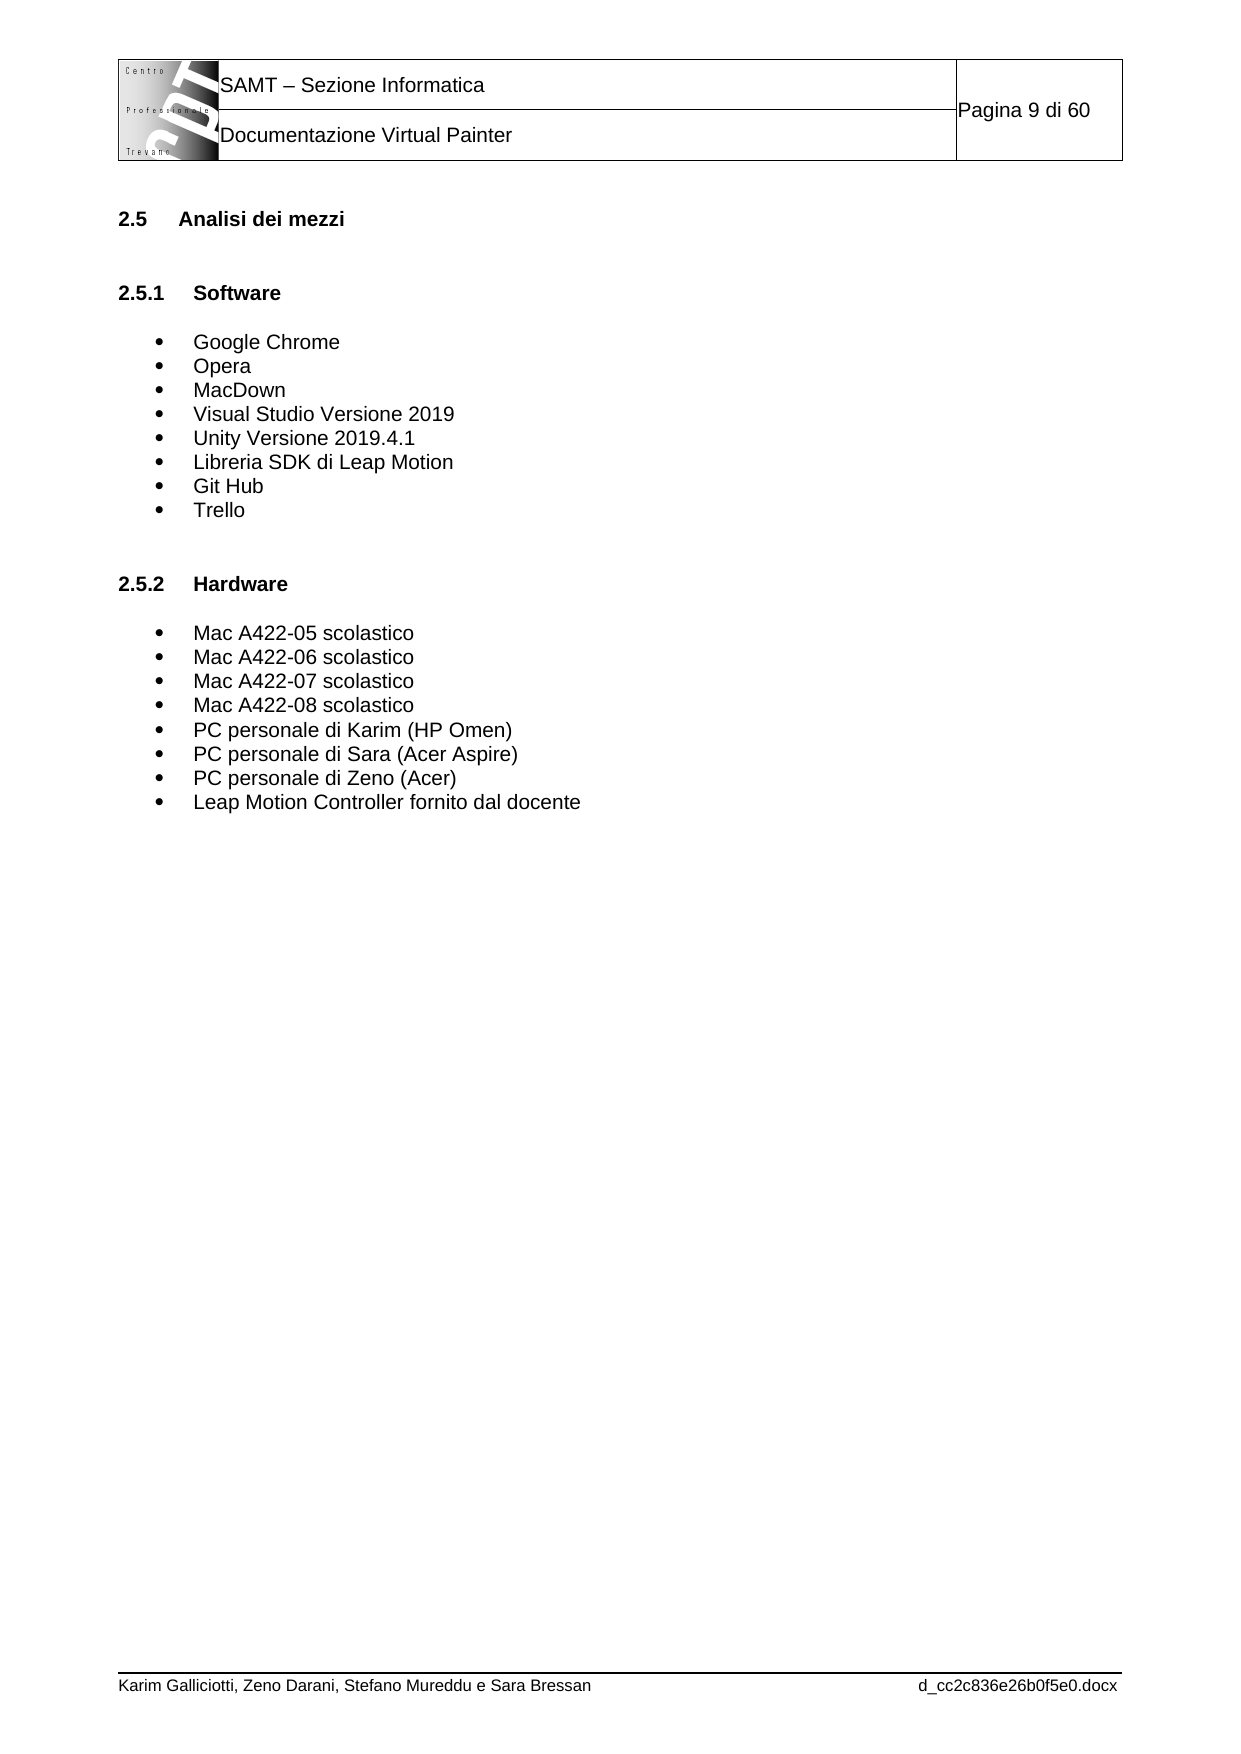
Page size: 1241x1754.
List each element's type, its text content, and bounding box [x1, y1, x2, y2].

list Git Hub [156, 474, 1122, 498]
subtitle Hardware [118, 572, 1122, 596]
list PC personale di Zeno (Acer) [156, 766, 1122, 789]
list PC personale di Karim (HP Omen) [156, 717, 1122, 741]
subtitle Software [118, 281, 1122, 305]
list Google Chrome [156, 330, 1122, 354]
subtitle Analisi dei mezzi [118, 207, 1122, 231]
list Opera [156, 354, 1122, 378]
list Unity Versione 2019.4.1 [156, 426, 1122, 450]
picture [118, 60, 219, 160]
list Leap Motion Controller fornito dal docente [156, 789, 1122, 814]
list MacDown [156, 378, 1122, 402]
list Mac A422-06 scolastico [156, 645, 1122, 669]
list Mac A422-08 scolastico [156, 693, 1122, 717]
list Mac A422-05 scolastico [156, 621, 1122, 645]
list PC personale di Sara (Acer Aspire) [156, 741, 1122, 766]
list Mac A422-07 scolastico [156, 669, 1122, 693]
list Visual Studio Versione 2019 [156, 402, 1122, 426]
list Trello [156, 498, 1122, 522]
list Libreria SDK di Leap Motion [156, 450, 1122, 474]
